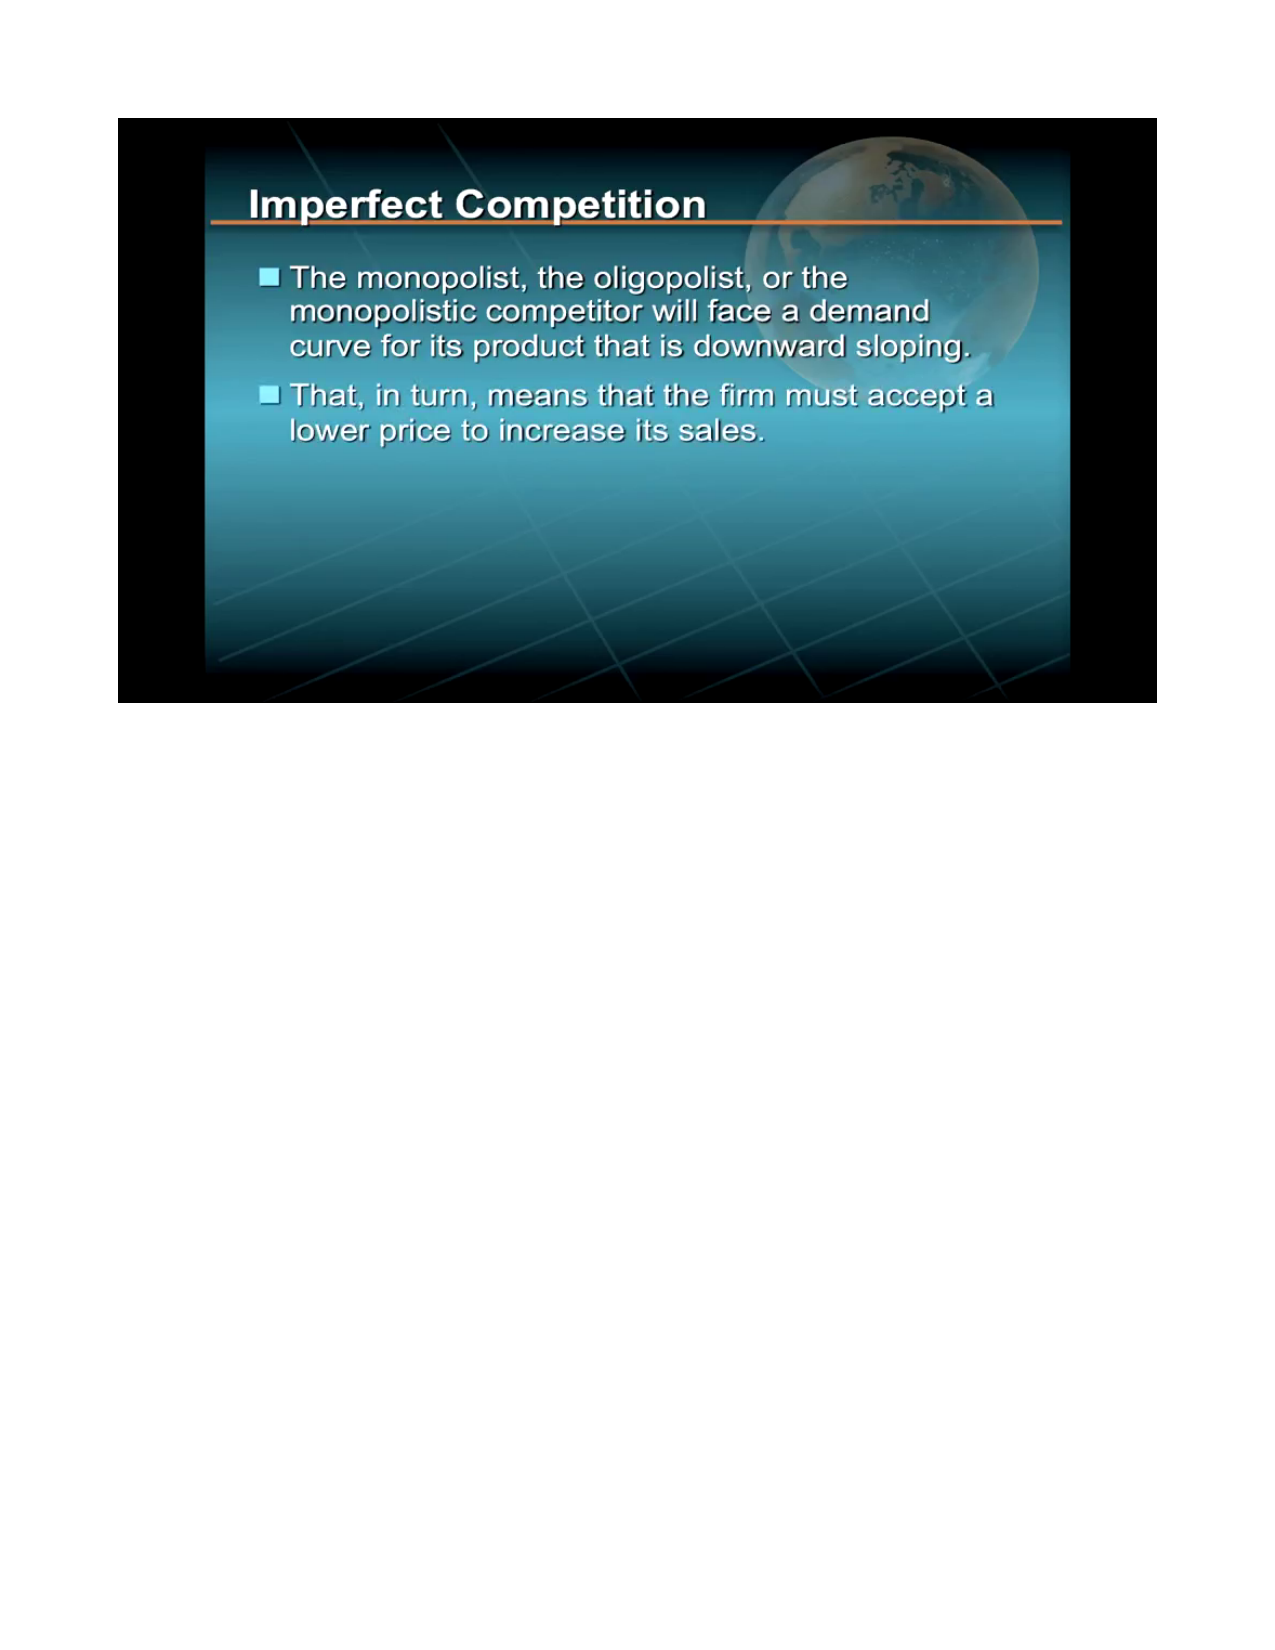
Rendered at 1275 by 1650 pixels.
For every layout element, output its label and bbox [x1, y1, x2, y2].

picture [118, 118, 1157, 703]
